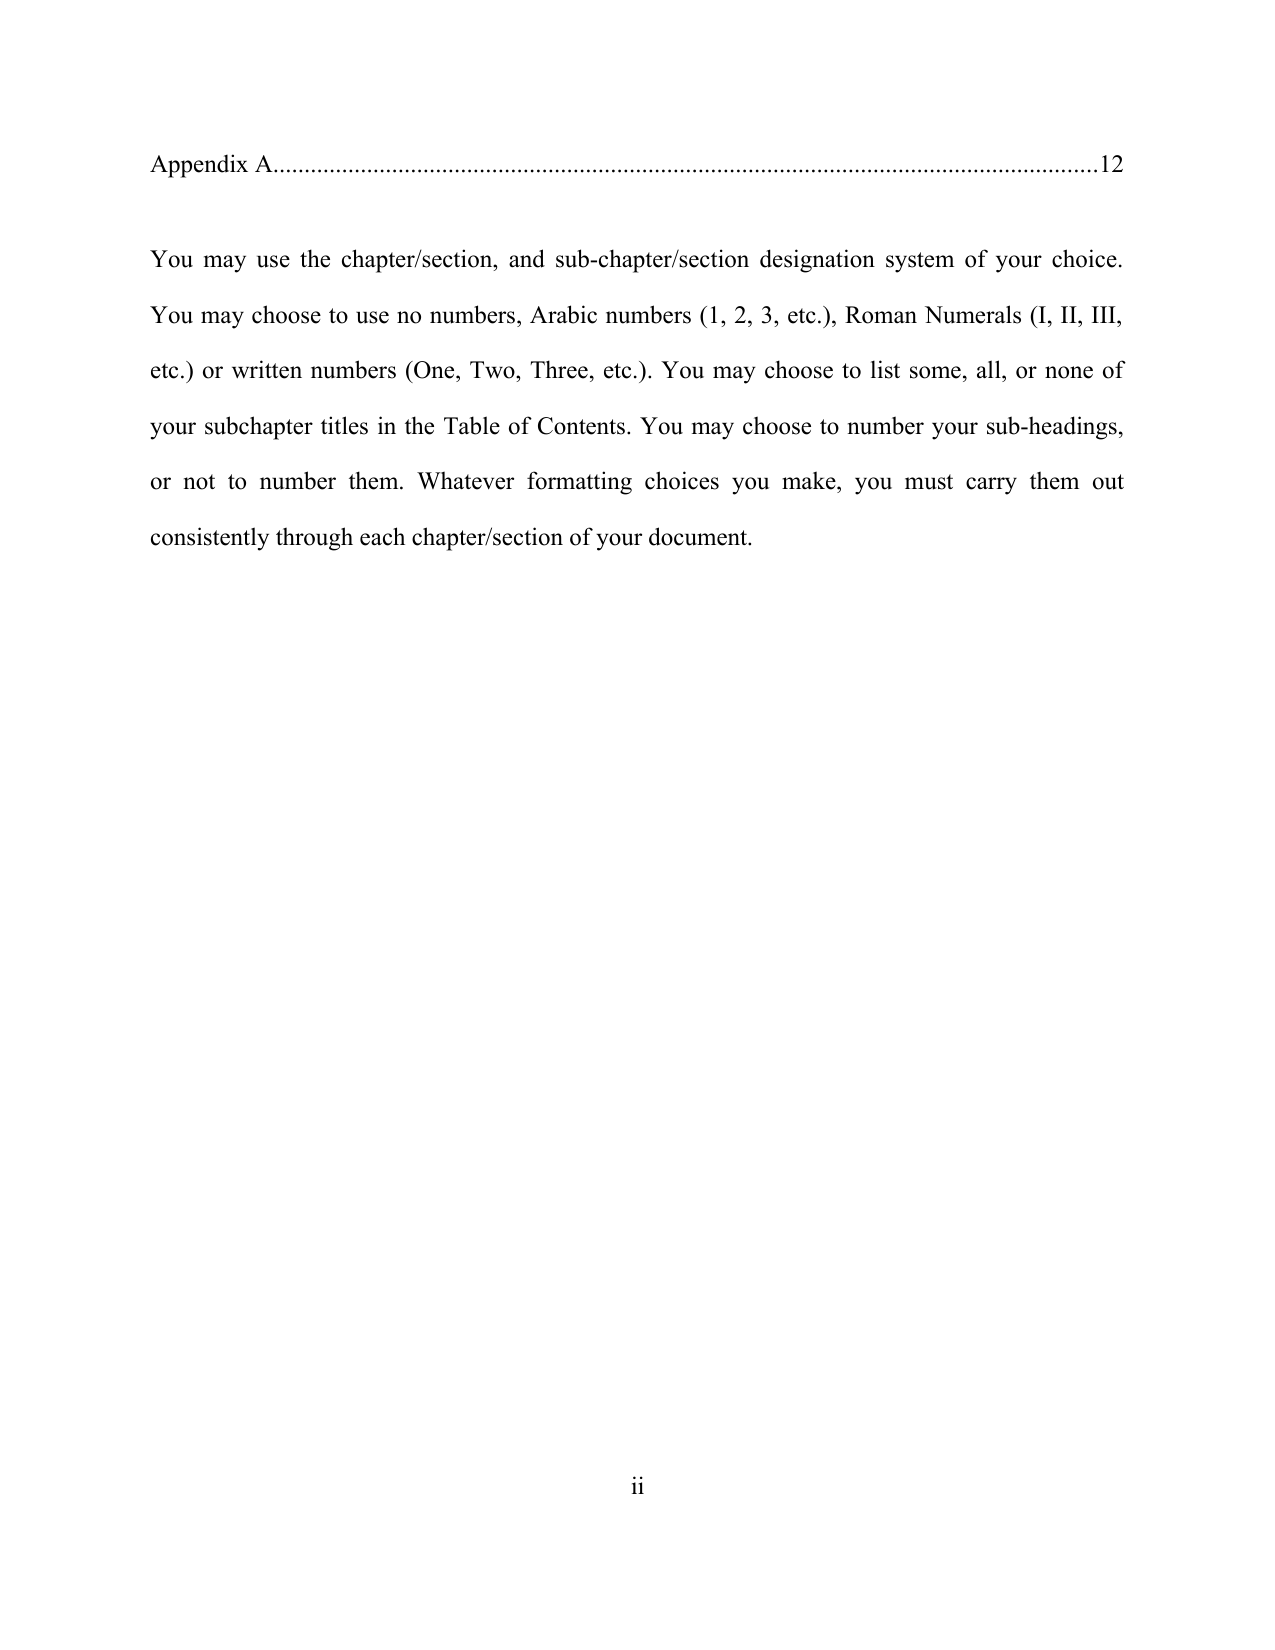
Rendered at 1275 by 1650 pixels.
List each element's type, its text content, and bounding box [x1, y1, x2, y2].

text You may use the chapter/section, and sub-chapter/section designation system of your choice. You may choose to use no numbers, Arabic numbers (1, 2, 3, etc.), Roman Numerals (I, II, III, etc.) or written numbers (One, Two, Three, etc.). You may choose to list some, all, or none of your subchapter titles in the Table of Contents. You may choose to number your sub-headings, or not to number them. Whatever formatting choices you make, you must carry them out consistently through each chapter/section of your document. [150, 246, 1125, 550]
